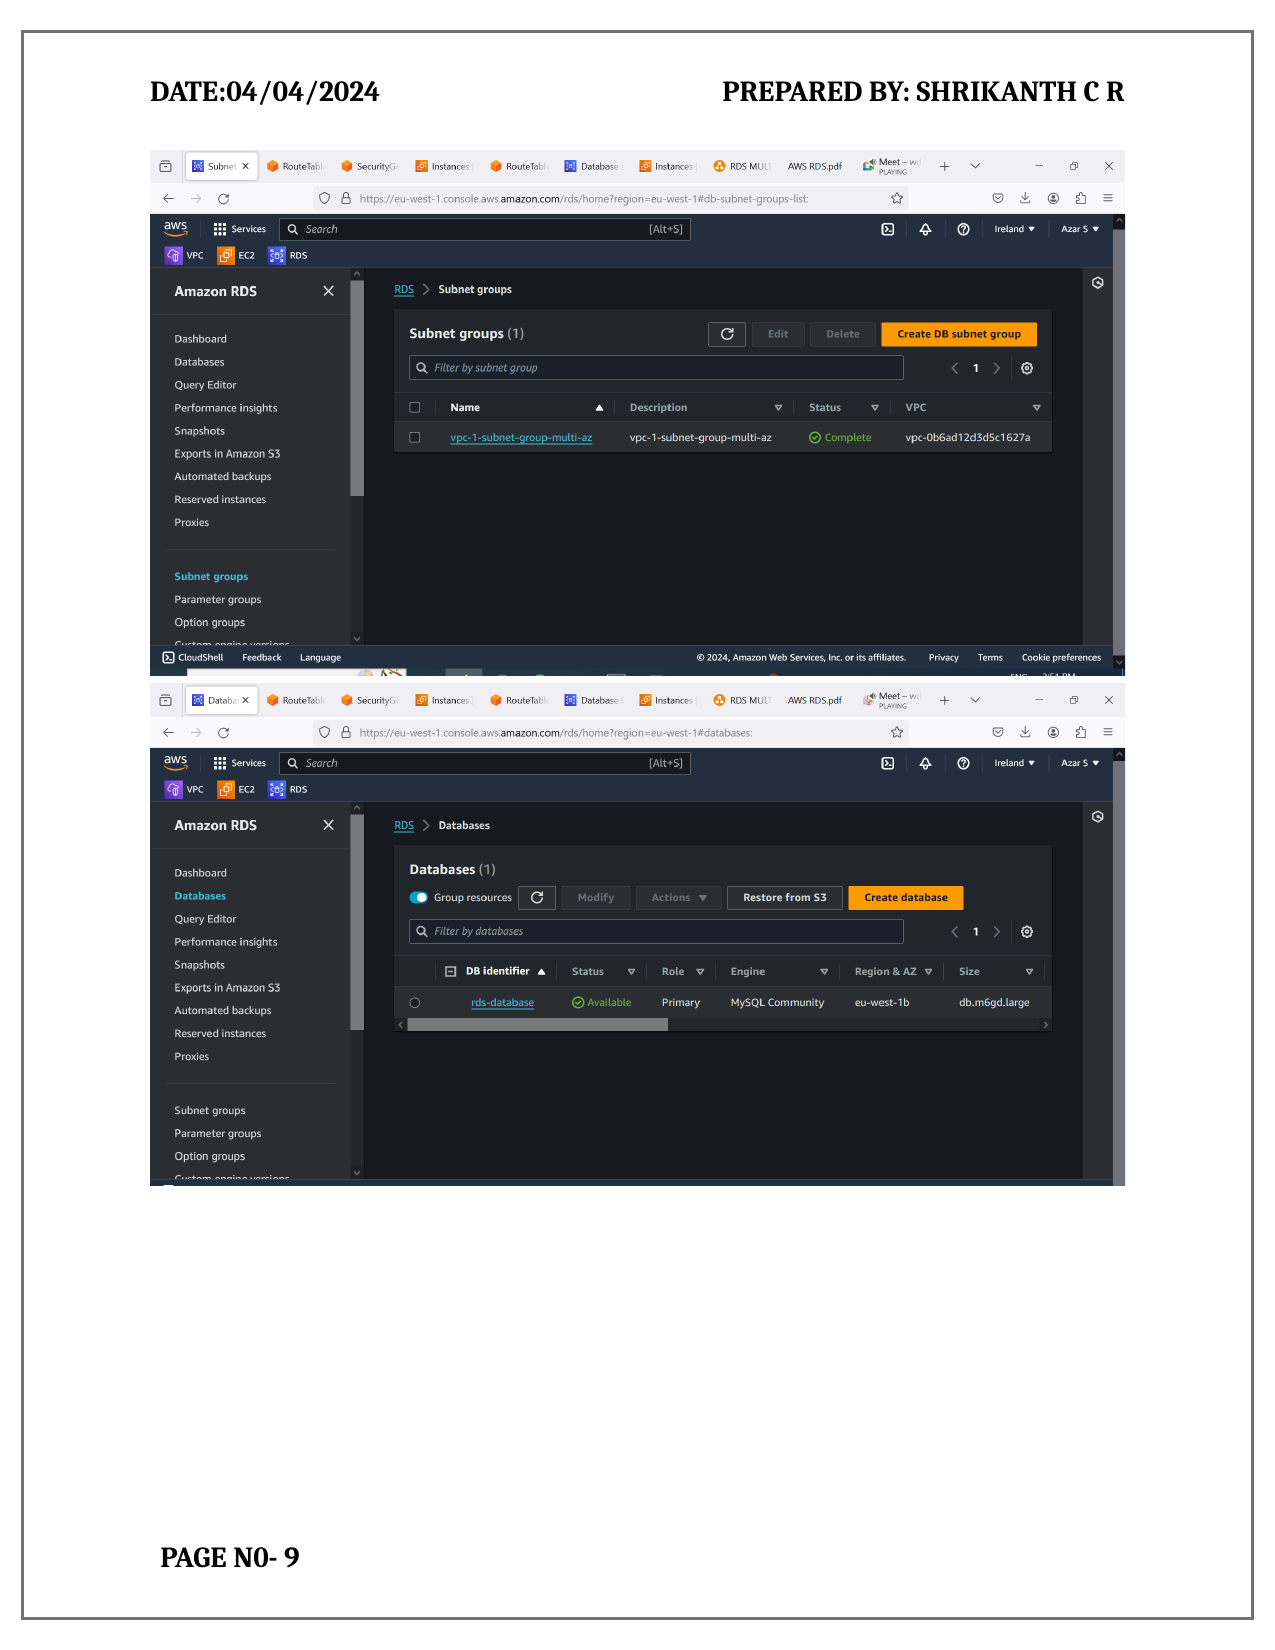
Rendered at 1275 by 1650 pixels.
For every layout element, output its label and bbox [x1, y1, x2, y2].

picture [150, 150, 1125, 676]
picture [150, 683, 1125, 1186]
